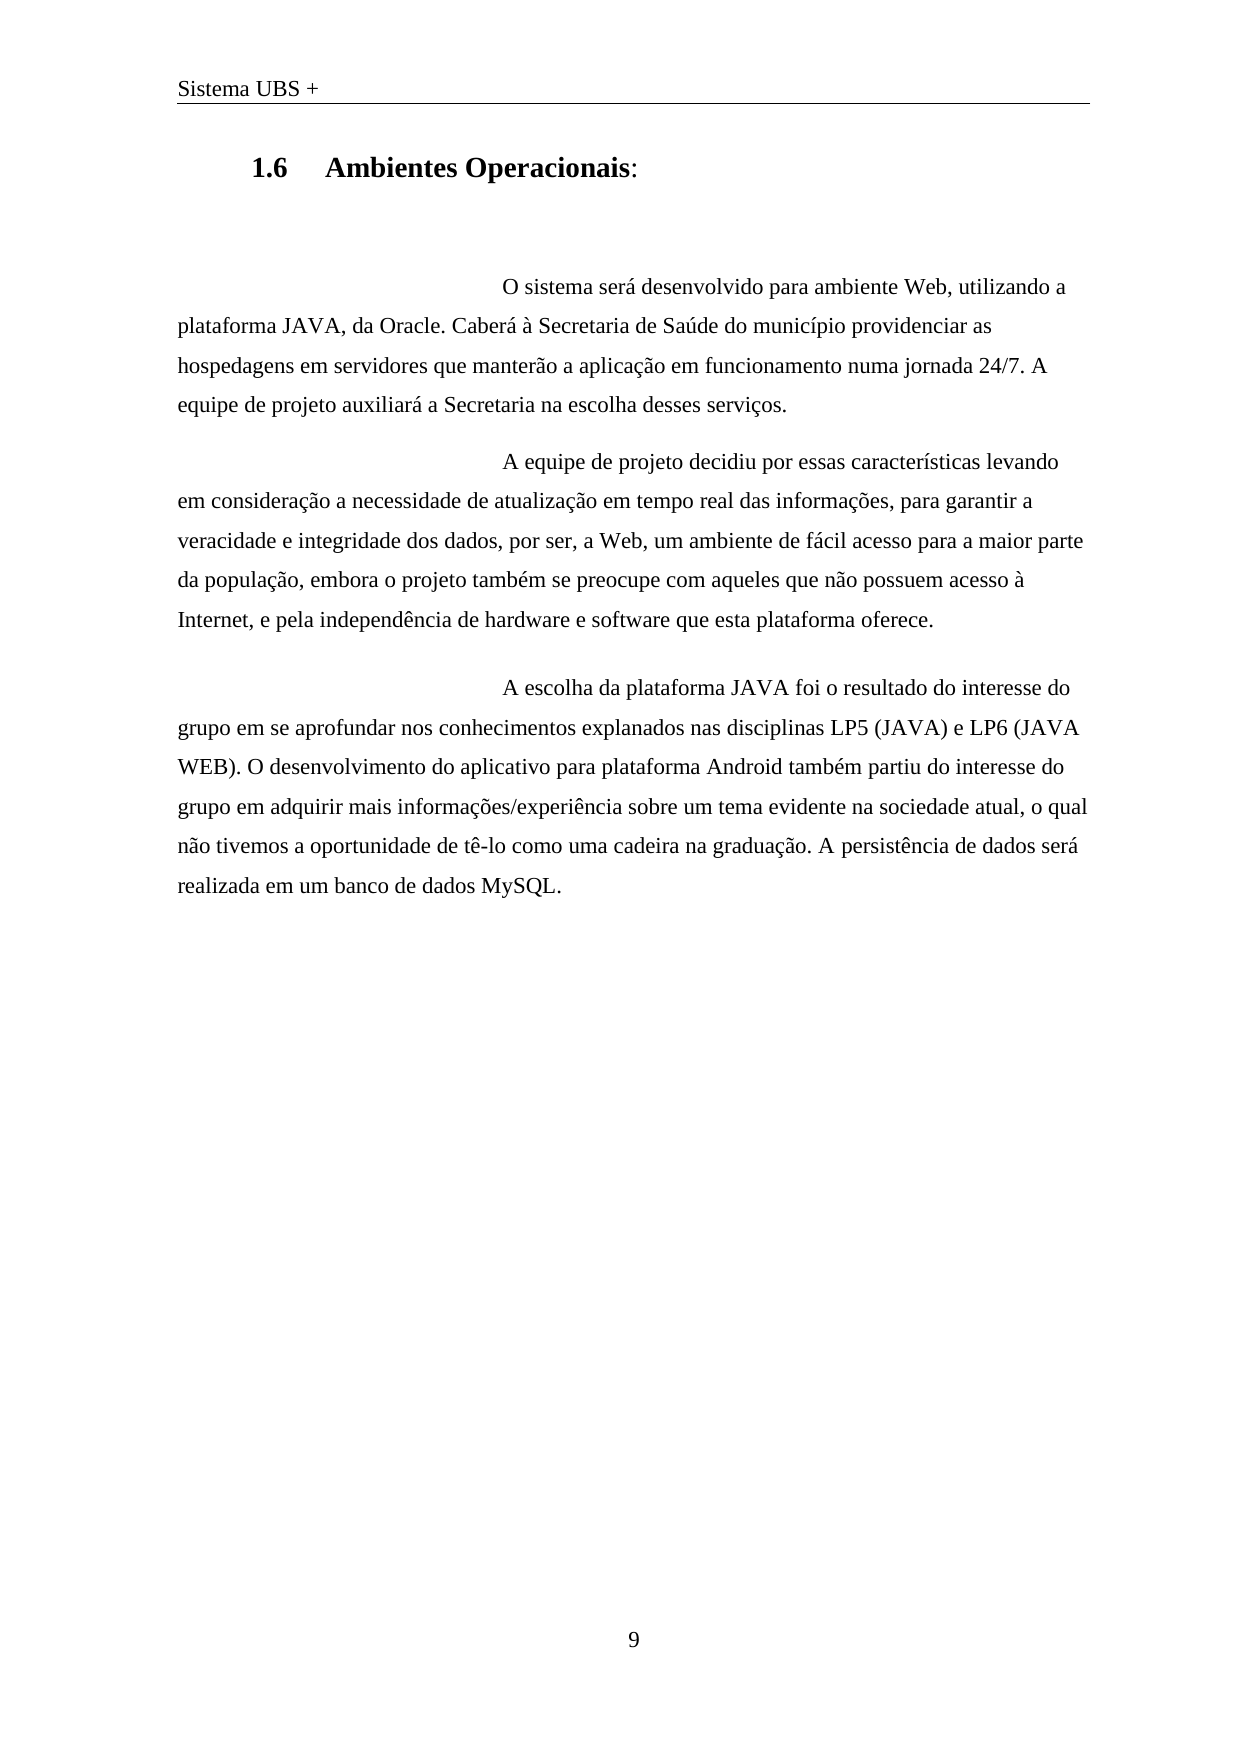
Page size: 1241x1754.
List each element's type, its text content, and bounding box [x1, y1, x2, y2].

text A escolha da plataforma JAVA foi o resultado do interesse do grupo em se aprofundar nos conhecimentos explanados nas disciplinas LP5 (JAVA) e LP6 (JAVA WEB). O desenvolvimento do aplicativo para plataforma Android também partiu do interesse do grupo em adquirir mais informações/experiência sobre um tema evidente na sociedade atual, o qual não tivemos a oportunidade de tê-lo como uma cadeira na graduação. A persistência de dados será realizada em um banco de dados MySQL. [177, 674, 1090, 898]
text A equipe de projeto decidiu por essas características levando em consideração a necessidade de atualização em tempo real das informações, para garantir a veracidade e integridade dos dados, por ser, a Web, um ambiente de fácil acesso para a maior parte da população, embora o projeto também se preocupe com aqueles que não possuem acesso à Internet, e pela independência de hardware e software que esta plataforma oferece. [177, 448, 1090, 632]
text O sistema será desenvolvido para ambiente Web, utilizando a plataforma JAVA, da Oracle. Caberá à Secretaria de Saúde do município providenciar as hospedagens em servidores que manterão a aplicação em funcionamento numa jornada 24/7. A equipe de projeto auxiliará a Secretaria na escolha desses serviços. [177, 273, 1090, 418]
text 1.6 Ambientes Operacionais: [177, 150, 1090, 183]
